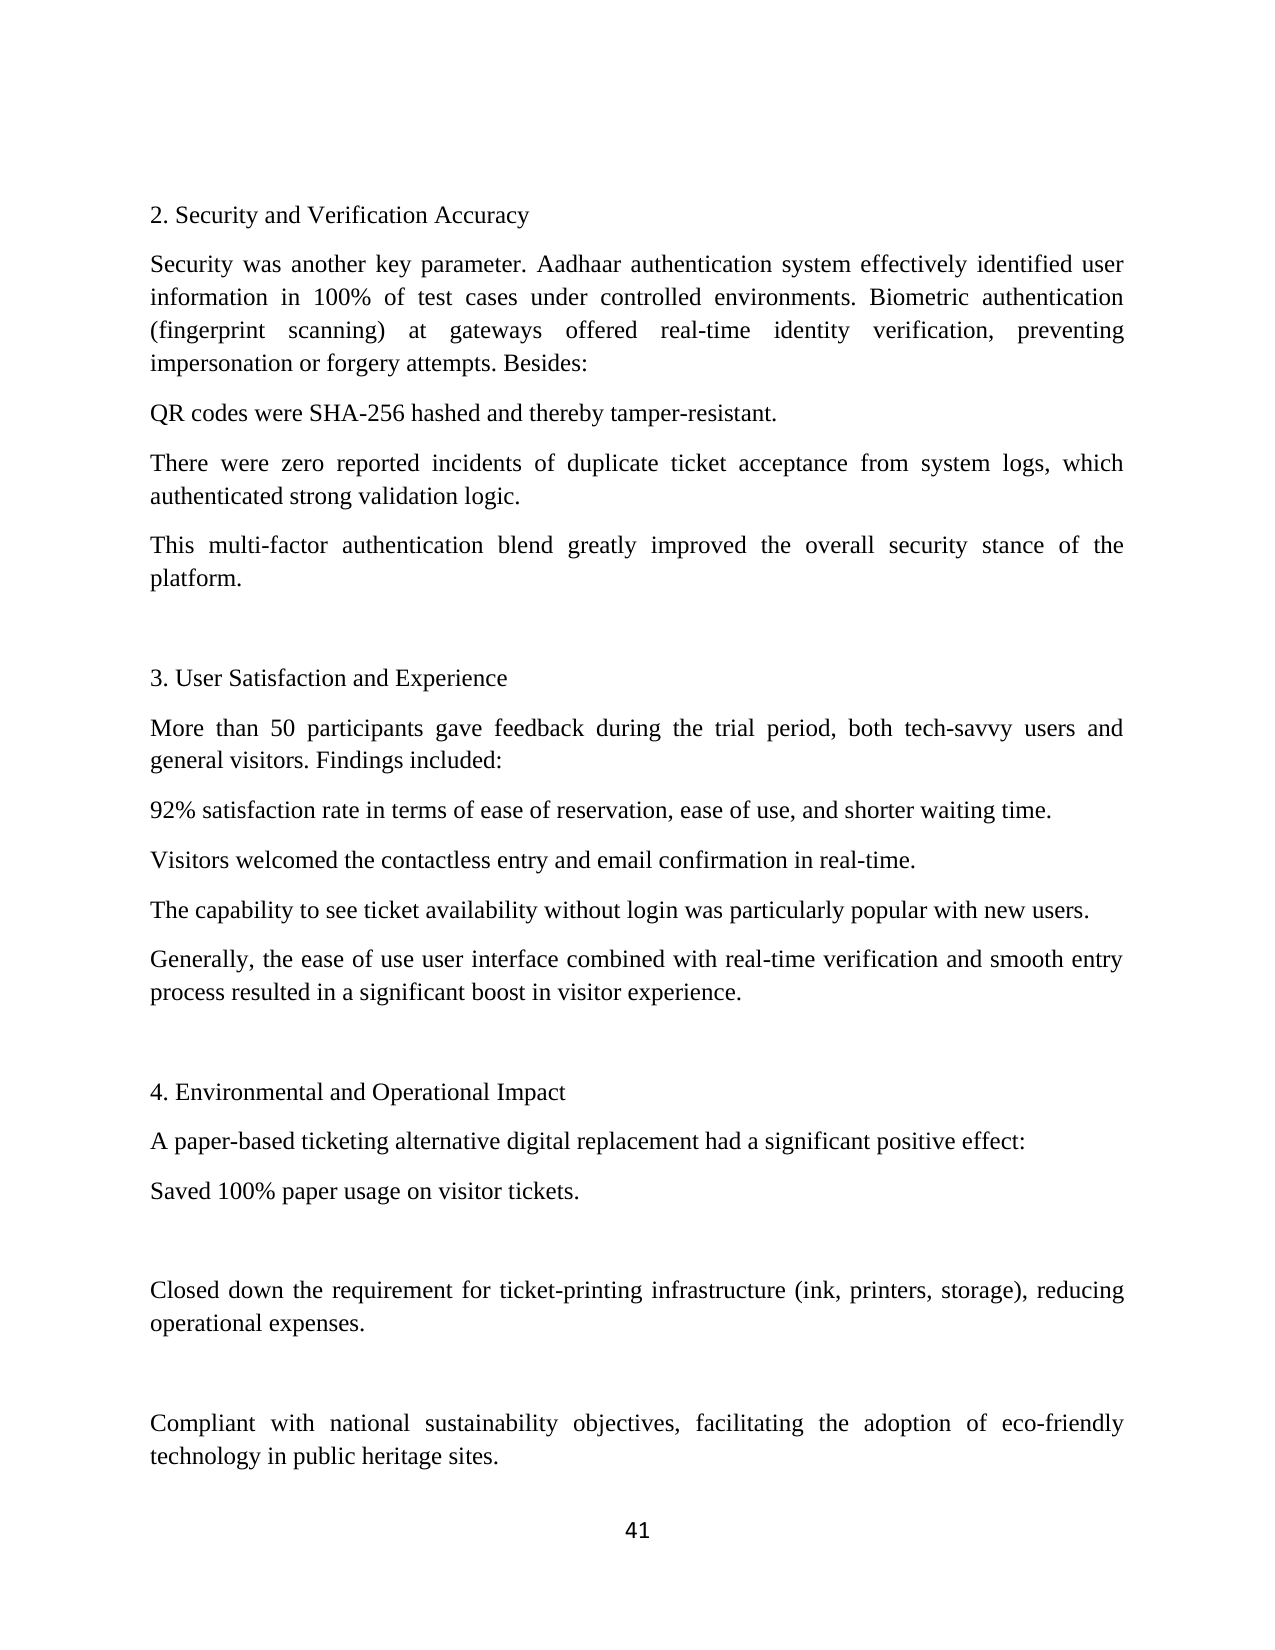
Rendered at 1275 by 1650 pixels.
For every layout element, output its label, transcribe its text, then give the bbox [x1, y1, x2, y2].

text 92% satisfaction rate in terms of ease of reservation, ease of use, and shorter waiting time. [150, 795, 1125, 824]
text More than 50 participants gave feedback during the trial period, both tech-savvy users and general visitors. Findings included: [150, 713, 1125, 774]
text 2. Security and Verification Accuracy [150, 200, 1125, 228]
text Compliant with national sustainability objectives, facilitating the adoption of eco-friendly technology in public heritage sites. [150, 1408, 1125, 1470]
text Security was another key parameter. Aadhaar authentication system effectively identified user information in 100% of test cases under controlled environments. Biometric authentication (fingerprint scanning) at gateways offered real-time identity verification, preventing impersonation or forgery attempts. Besides: [150, 249, 1125, 377]
text There were zero reported incidents of duplicate ticket acceptance from system logs, which authenticated strong validation logic. [150, 448, 1125, 509]
text Generally, the ease of use user interface combined with real-time verification and smooth entry process resulted in a significant boost in visitor experience. [150, 944, 1125, 1006]
text 4. Environmental and Operational Impact [150, 1077, 1125, 1106]
text Visitors welcomed the contactless entry and email confirmation in real-time. [150, 845, 1125, 874]
text Closed down the requirement for ticket-printing infrastructure (ink, printers, storage), reducing operational expenses. [150, 1276, 1125, 1337]
text This multi-factor authentication blend greatly improved the overall security stance of the platform. [150, 531, 1125, 592]
text A paper-based ticketing alternative digital replacement had a significant positive effect: [150, 1126, 1125, 1155]
text The capability to see ticket availability without login was particularly popular with new users. [150, 895, 1125, 923]
text QR codes were SHA-256 hashed and thereby tamper-resistant. [150, 398, 1125, 427]
text 3. User Satisfaction and Experience [150, 663, 1125, 692]
text Saved 100% paper usage on visitor tickets. [150, 1176, 1125, 1205]
